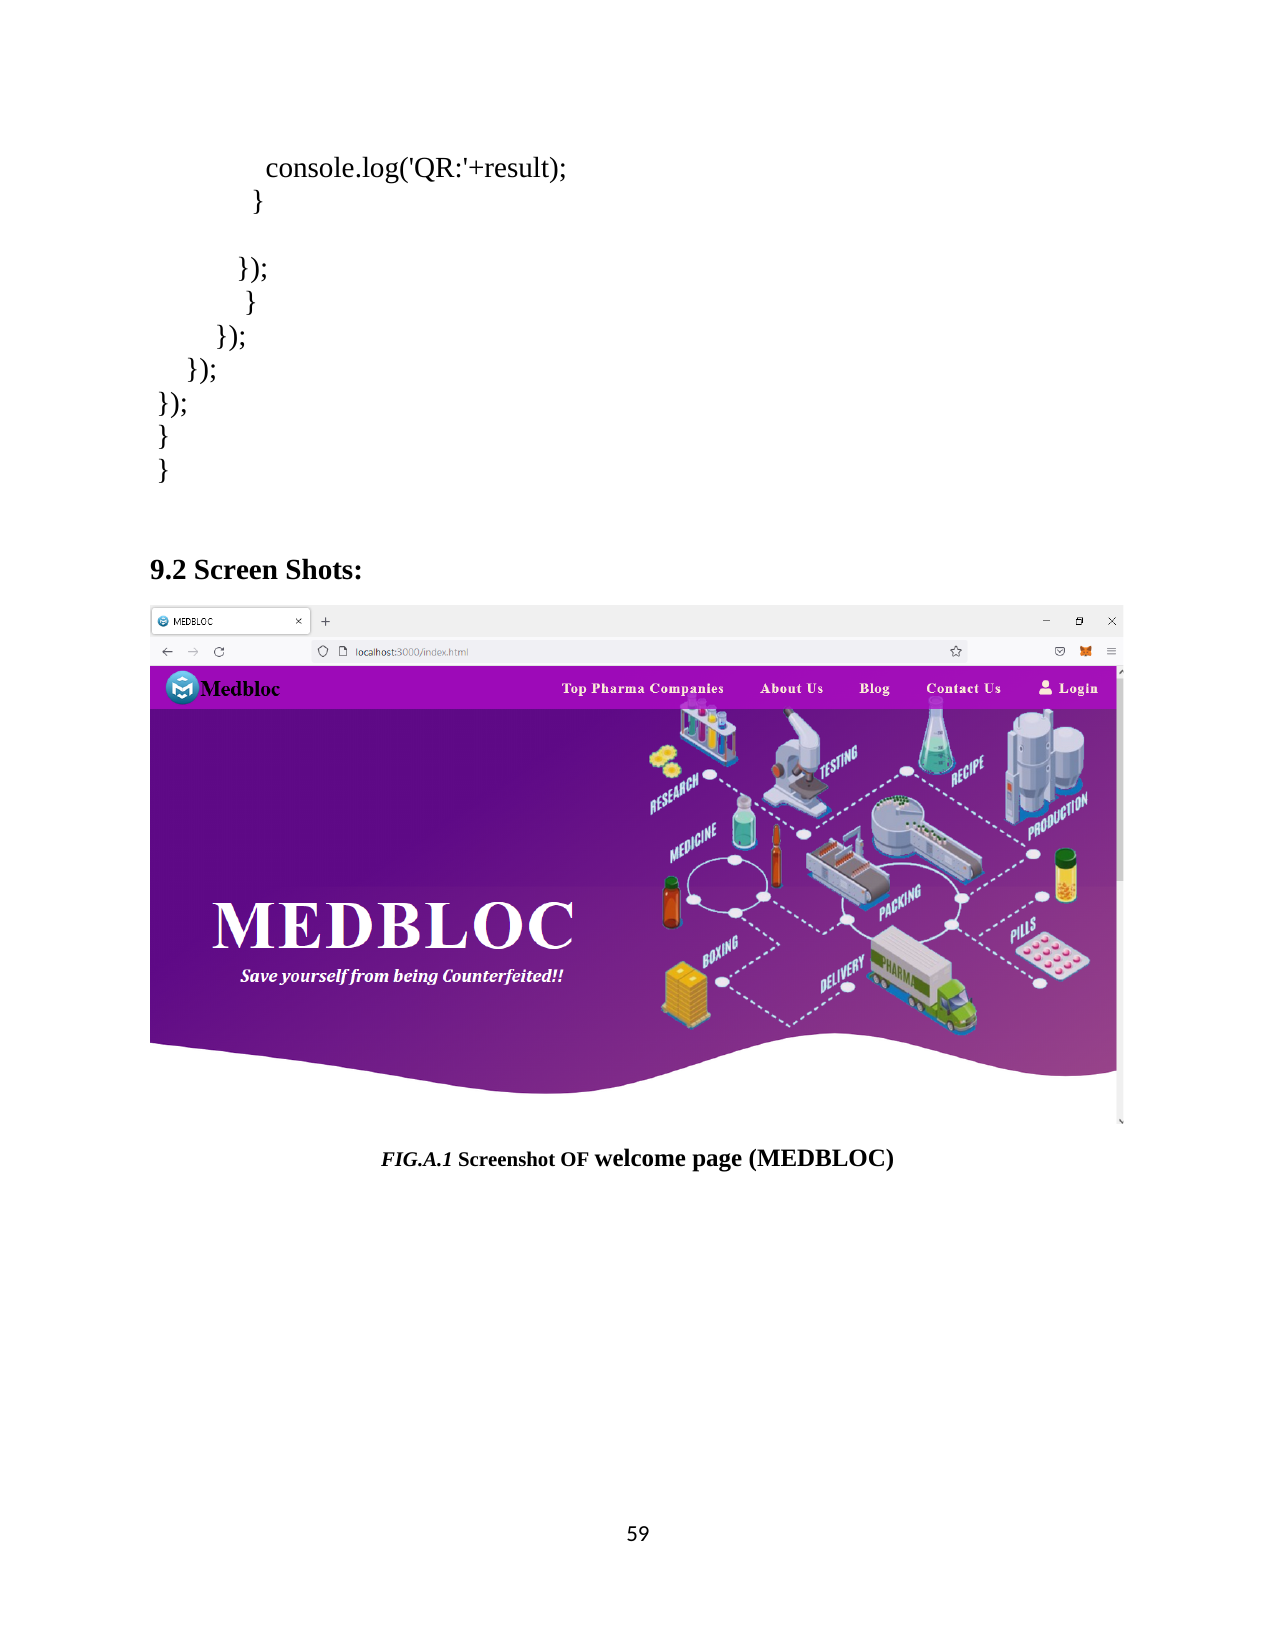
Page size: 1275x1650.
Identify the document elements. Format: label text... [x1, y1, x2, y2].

text }); [156, 385, 1119, 418]
text } [156, 452, 1119, 485]
text }); [156, 351, 1119, 385]
text } [156, 284, 1119, 318]
text }); [156, 251, 1119, 284]
picture [150, 605, 1124, 1124]
text } [156, 418, 1119, 452]
text 9.2 Screen Shots: [150, 552, 1125, 586]
text console.log('QR:'+result); [156, 150, 1119, 183]
text }); [156, 318, 1119, 351]
text FIG.A.1 Screenshot OF welcome page (MEDBLOC) [150, 1143, 1125, 1172]
text } [156, 183, 1119, 217]
